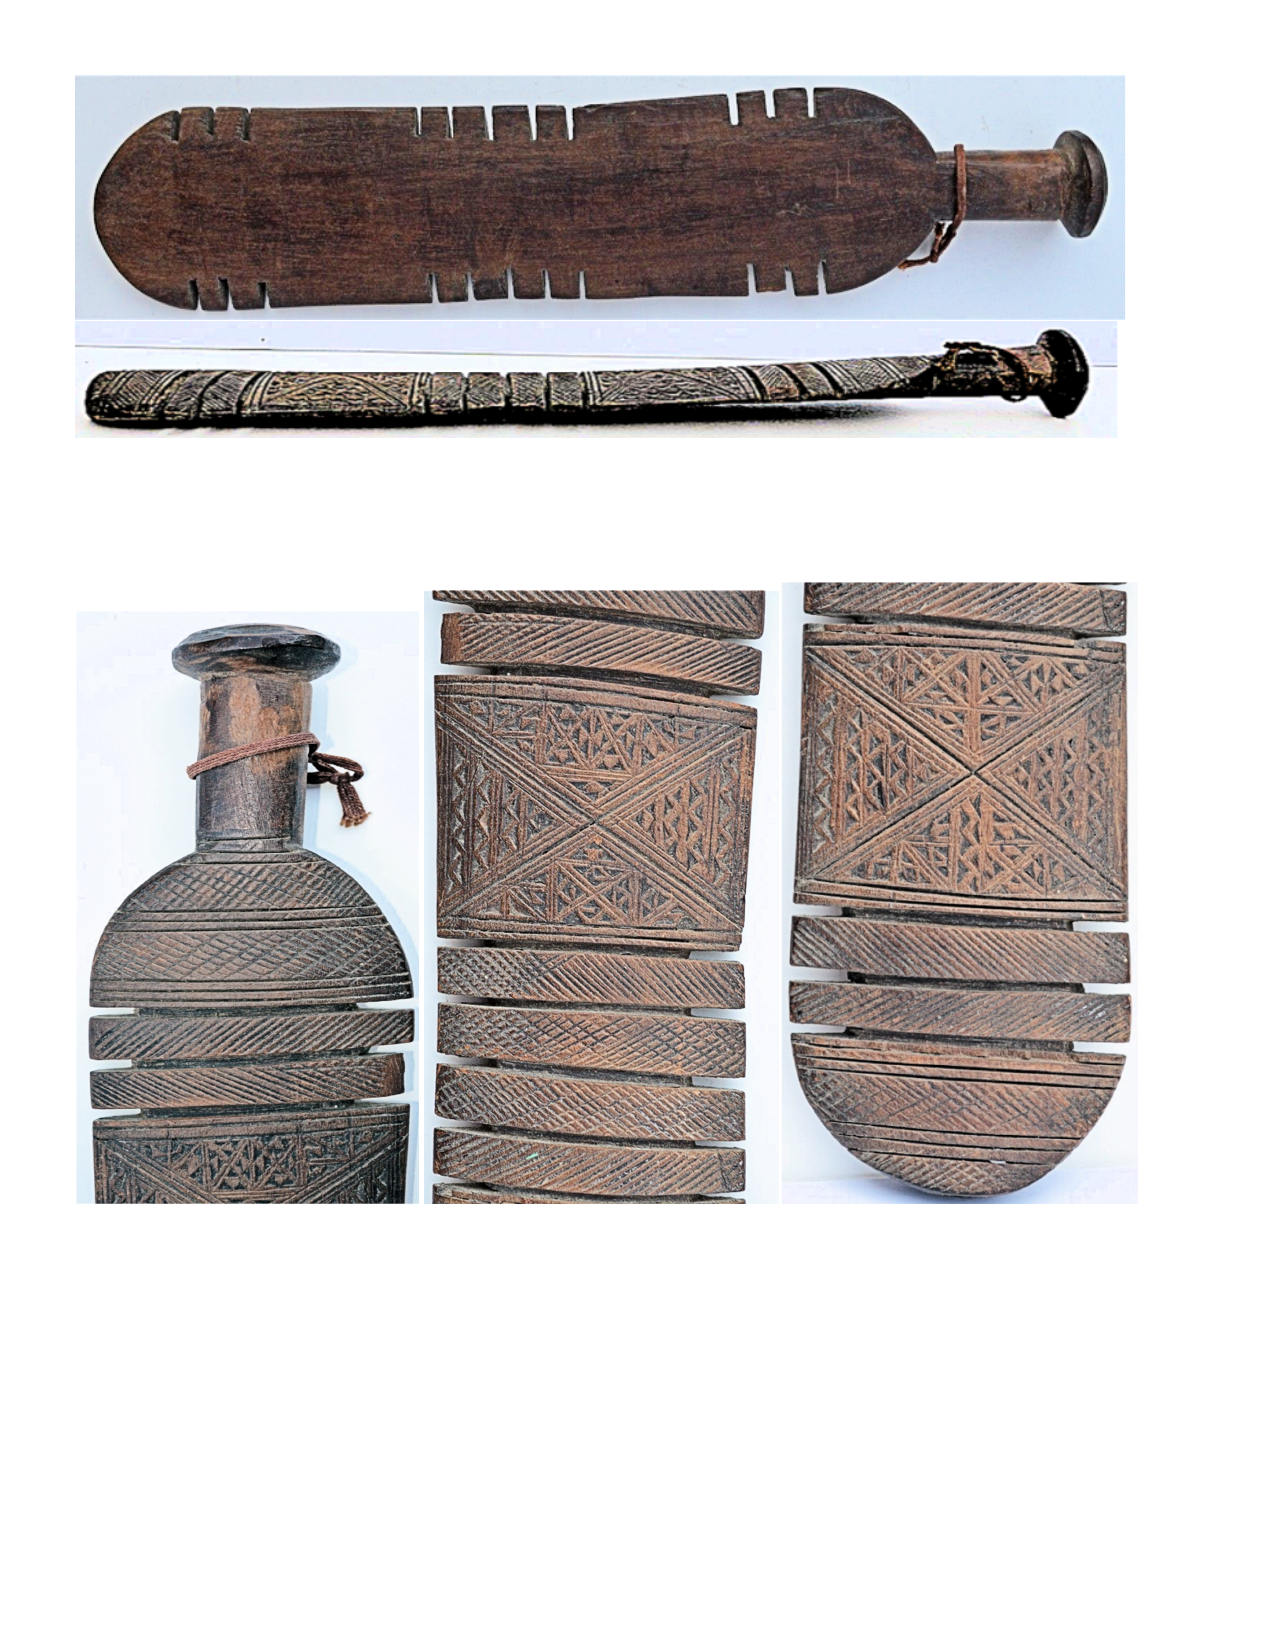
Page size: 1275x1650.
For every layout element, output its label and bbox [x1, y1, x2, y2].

picture [75, 75, 1125, 320]
picture [424, 590, 779, 1204]
picture [782, 583, 1138, 1204]
picture [77, 612, 419, 1204]
